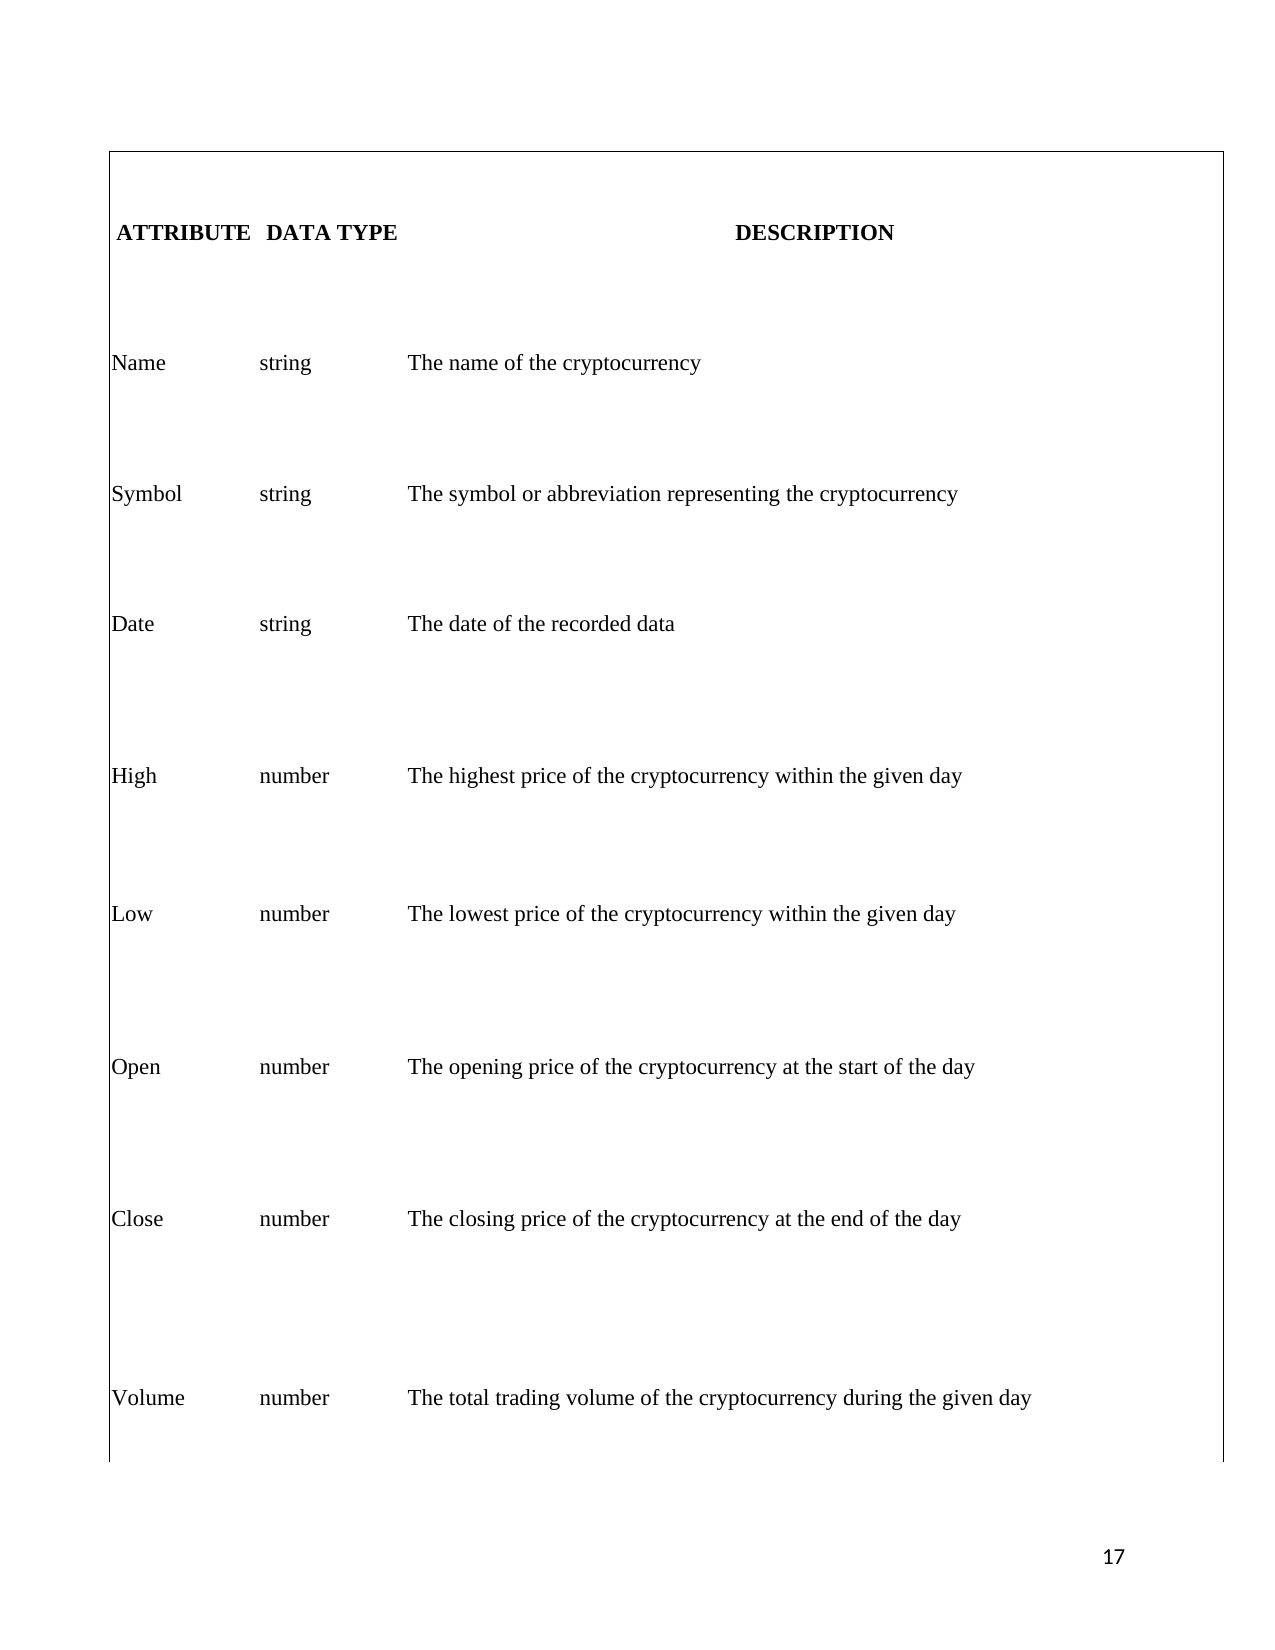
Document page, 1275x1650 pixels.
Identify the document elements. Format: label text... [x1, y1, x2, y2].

table_header ATTRIBUTE [110, 152, 258, 297]
table_cell High [110, 688, 258, 840]
table_cell number [258, 978, 406, 1131]
table_cell The closing price of the cryptocurrency at the end of the day [406, 1131, 1223, 1283]
table_cell string [258, 558, 406, 687]
table_cell Name [110, 297, 258, 427]
table_cell number [258, 1131, 406, 1283]
table_cell Symbol [110, 427, 258, 558]
table_cell Date [110, 558, 258, 687]
table_header DESCRIPTION [406, 152, 1223, 297]
table_cell The date of the recorded data [406, 558, 1223, 687]
table_cell Close [110, 1131, 258, 1283]
table_cell Volume [110, 1283, 258, 1462]
table_cell The total trading volume of the cryptocurrency during the given day [406, 1283, 1223, 1462]
table_cell The name of the cryptocurrency [406, 297, 1223, 427]
table_cell number [258, 1283, 406, 1462]
table_cell number [258, 688, 406, 840]
table_cell string [258, 297, 406, 427]
table_cell The symbol or abbreviation representing the cryptocurrency [406, 427, 1223, 558]
table_cell The opening price of the cryptocurrency at the start of the day [406, 978, 1223, 1131]
table_cell The highest price of the cryptocurrency within the given day [406, 688, 1223, 840]
table_cell Open [110, 978, 258, 1131]
table_cell The lowest price of the cryptocurrency within the given day [406, 840, 1223, 978]
table_cell number [258, 840, 406, 978]
table_cell string [258, 427, 406, 558]
table_cell Low [110, 840, 258, 978]
table_header DATA TYPE [258, 152, 406, 297]
